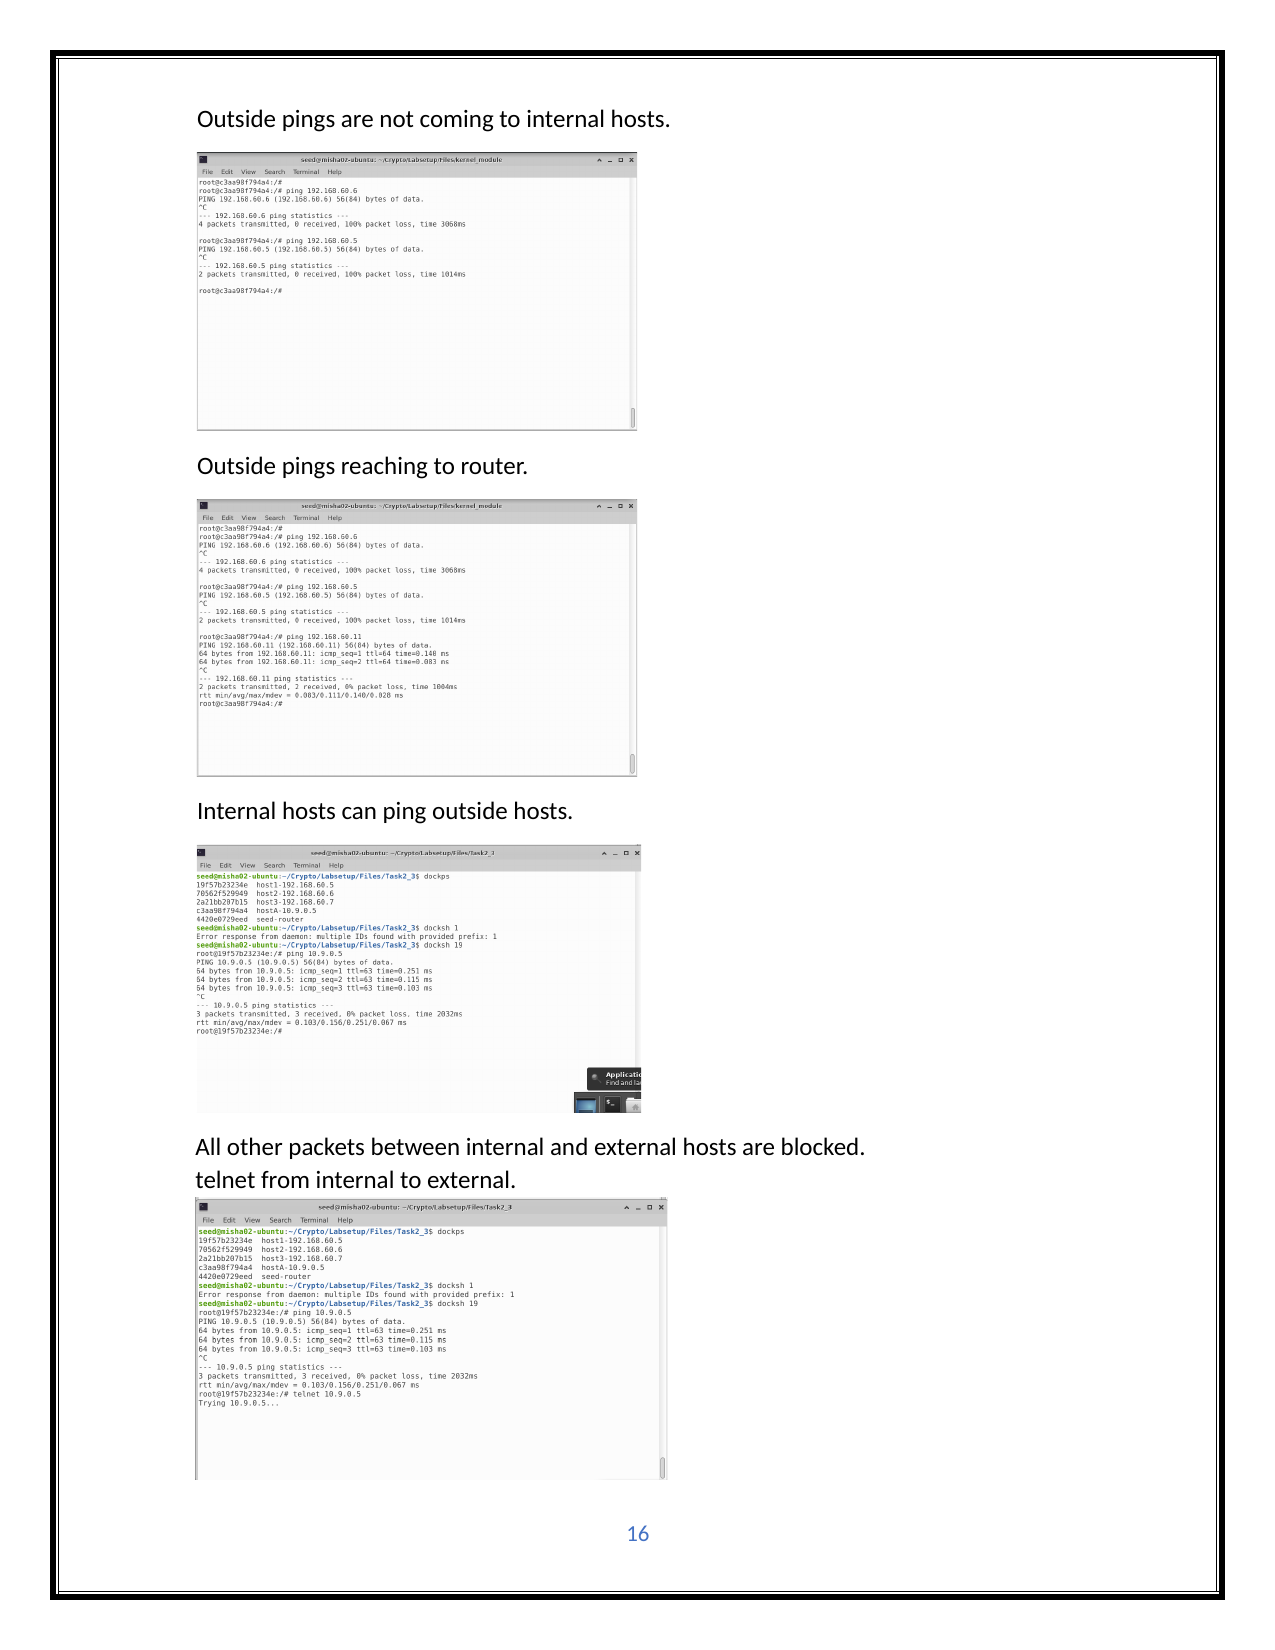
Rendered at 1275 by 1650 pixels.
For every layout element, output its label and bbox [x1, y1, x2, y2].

picture [196, 152, 638, 431]
picture [196, 844, 642, 1113]
picture [196, 499, 638, 777]
picture [195, 1197, 668, 1480]
